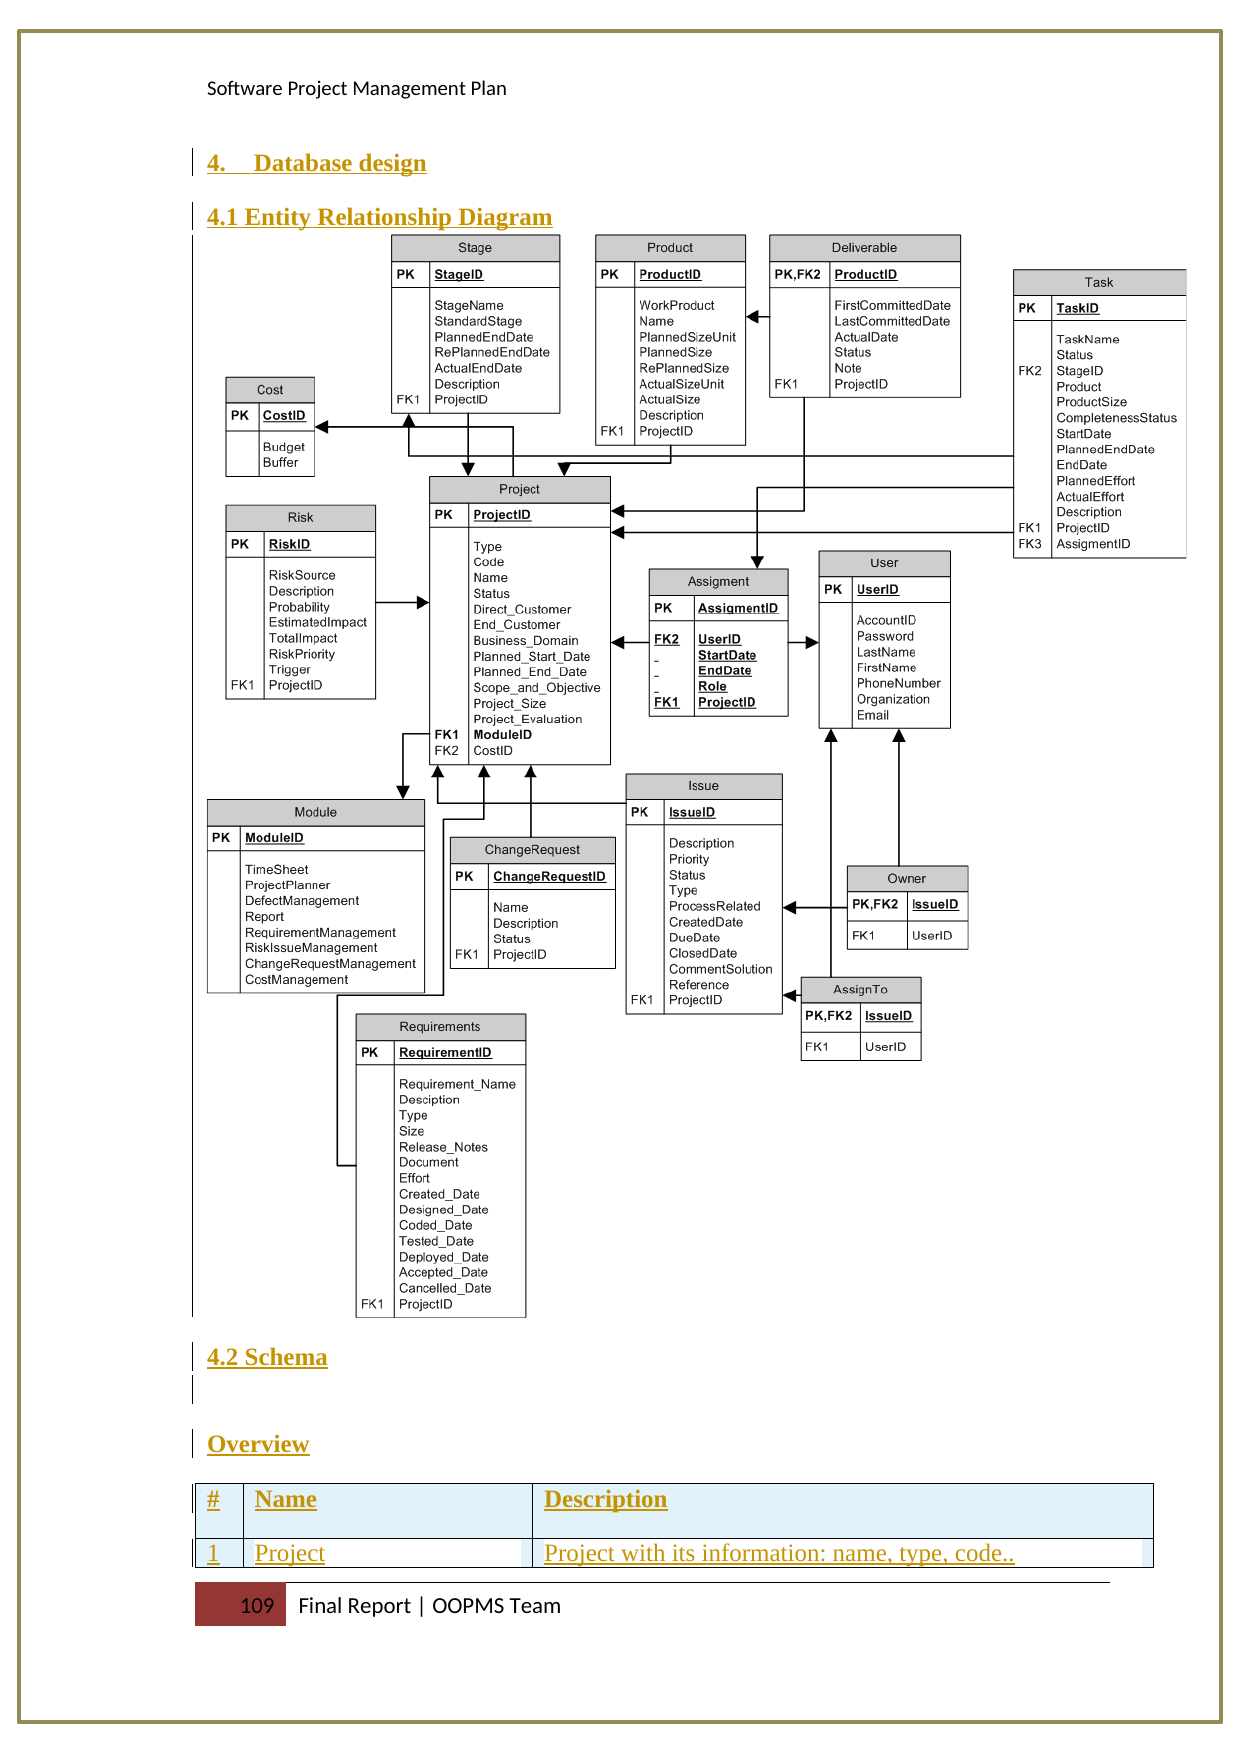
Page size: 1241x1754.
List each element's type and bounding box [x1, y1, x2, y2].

picture [206, 234, 1187, 1318]
